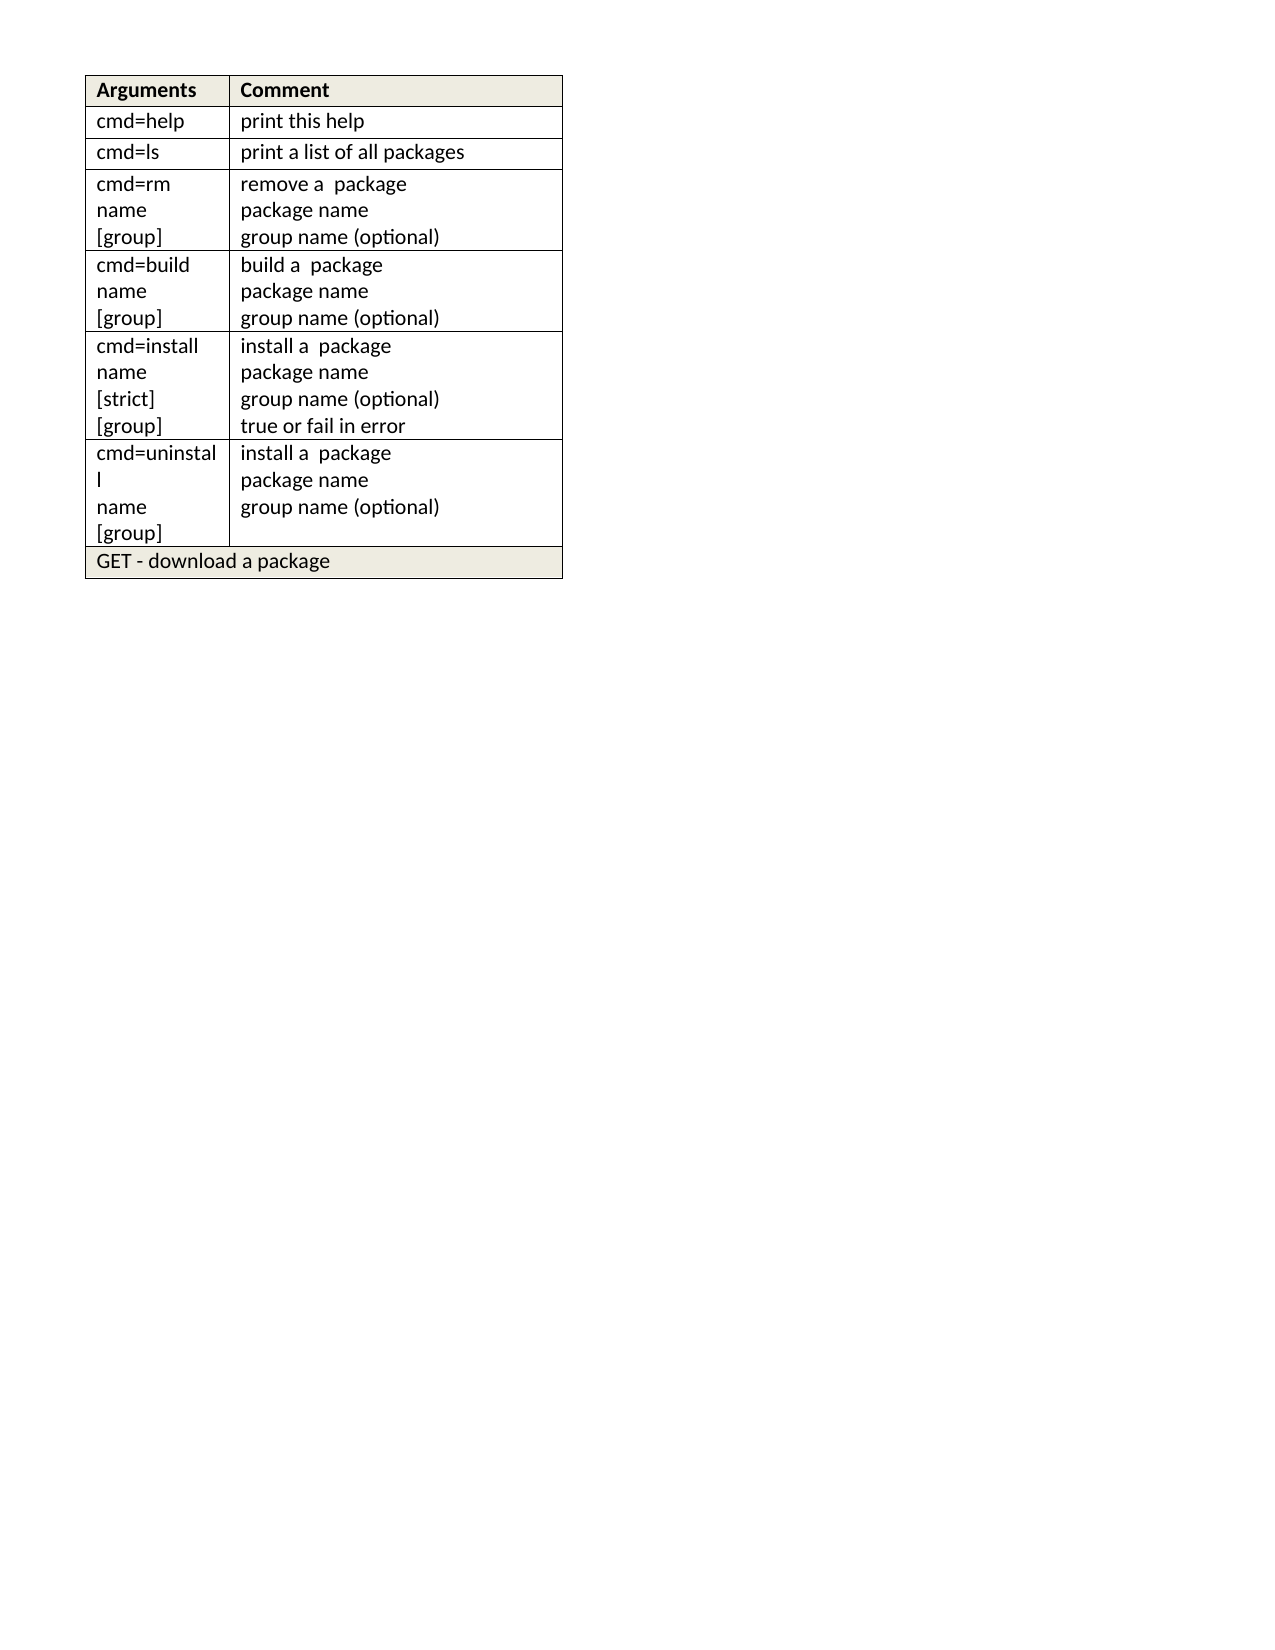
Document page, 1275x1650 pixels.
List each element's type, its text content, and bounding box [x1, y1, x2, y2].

table_header Arguments [86, 76, 229, 106]
table_cell cmd=help [86, 107, 229, 137]
table_cell cmd=rm name [group] [86, 170, 229, 250]
table_cell cmd=install name [strict] [group] [86, 332, 229, 438]
table_cell cmd=build name [group] [86, 251, 229, 331]
table_cell GET - download a package [86, 547, 562, 577]
table_cell print this help [230, 107, 562, 137]
table_cell install a package package name group name (optional) [230, 440, 562, 546]
table_cell print a list of all packages [230, 139, 562, 169]
table_header Comment [230, 76, 562, 106]
table_cell cmd=ls [86, 139, 229, 169]
table_cell remove a package package name group name (optional) [230, 170, 562, 250]
table_cell cmd=uninstall name [group] [86, 440, 229, 546]
table_cell build a package package name group name (optional) [230, 251, 562, 331]
table_cell install a package package name group name (optional) true or fail in error [230, 332, 562, 438]
